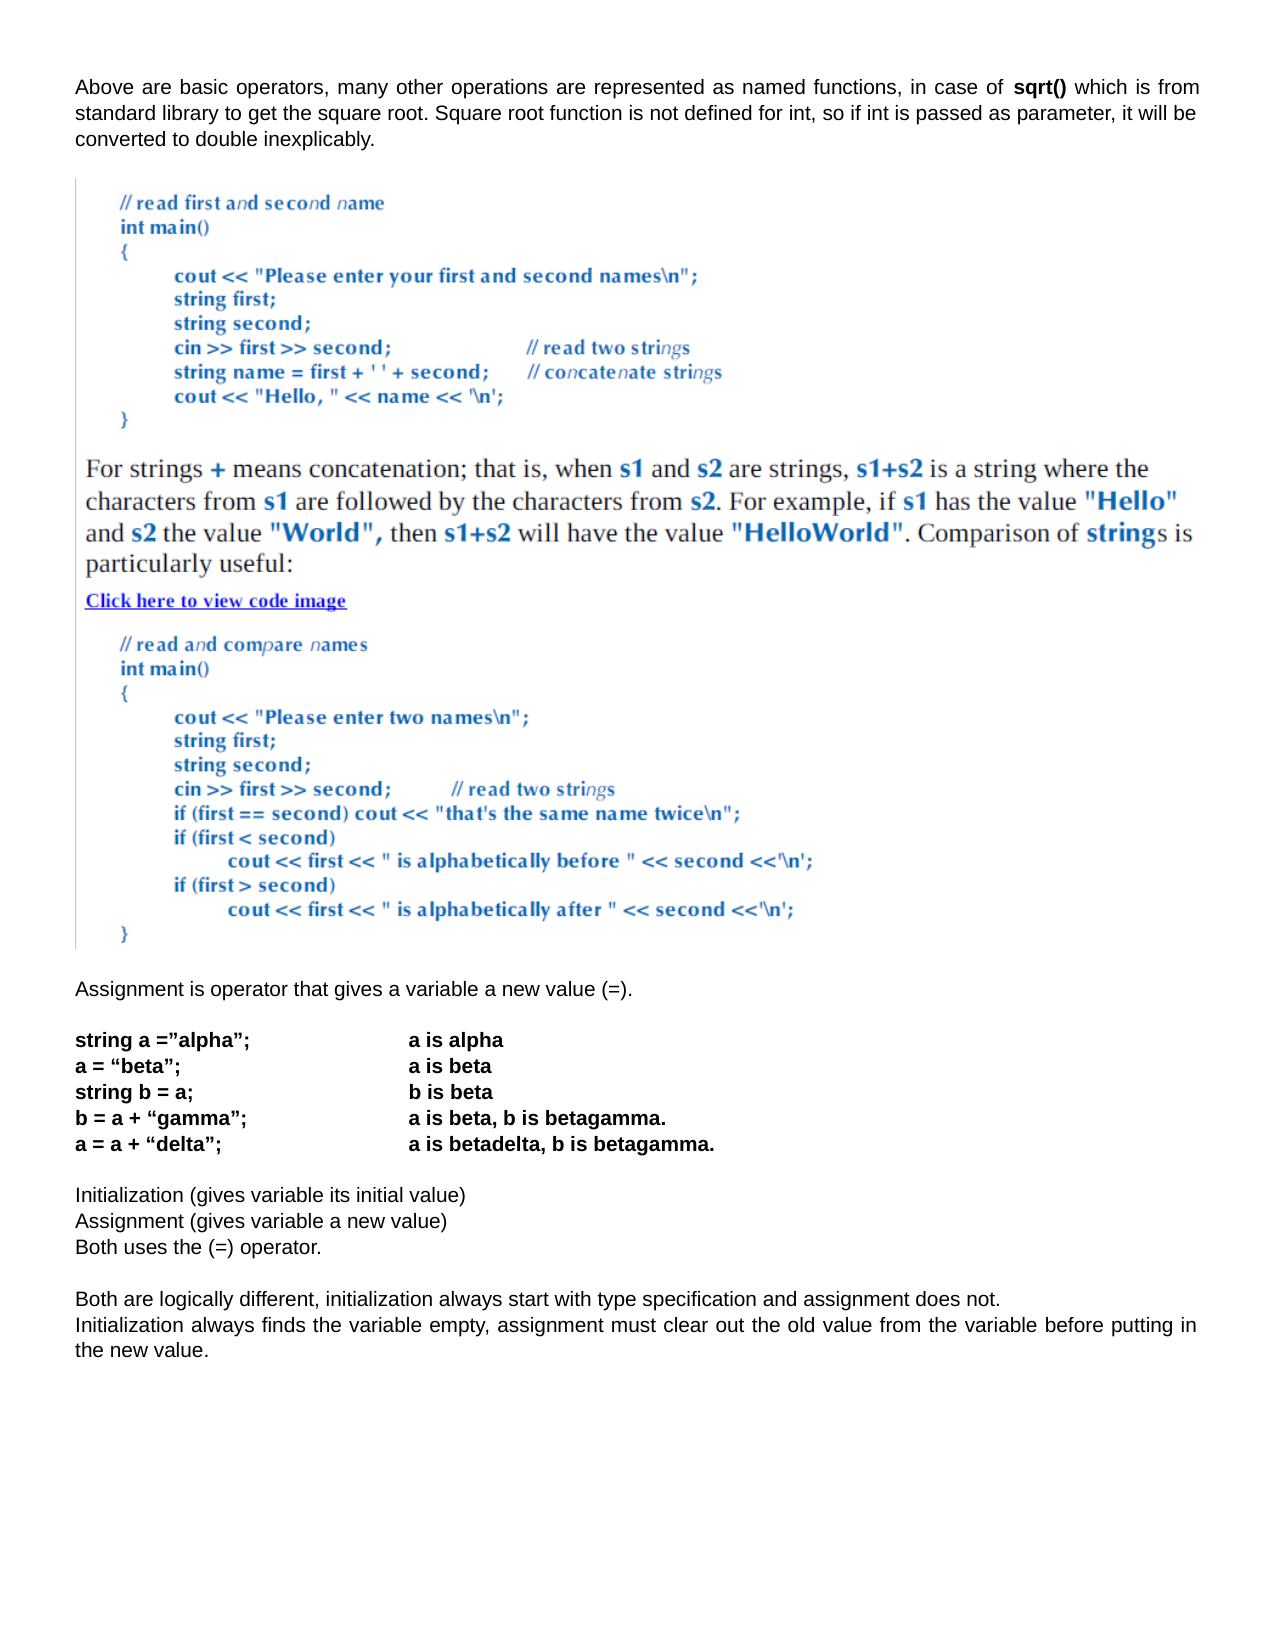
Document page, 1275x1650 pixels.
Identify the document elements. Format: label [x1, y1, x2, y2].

text [75, 949, 1200, 1569]
picture [75, 178, 1200, 949]
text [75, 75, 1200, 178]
